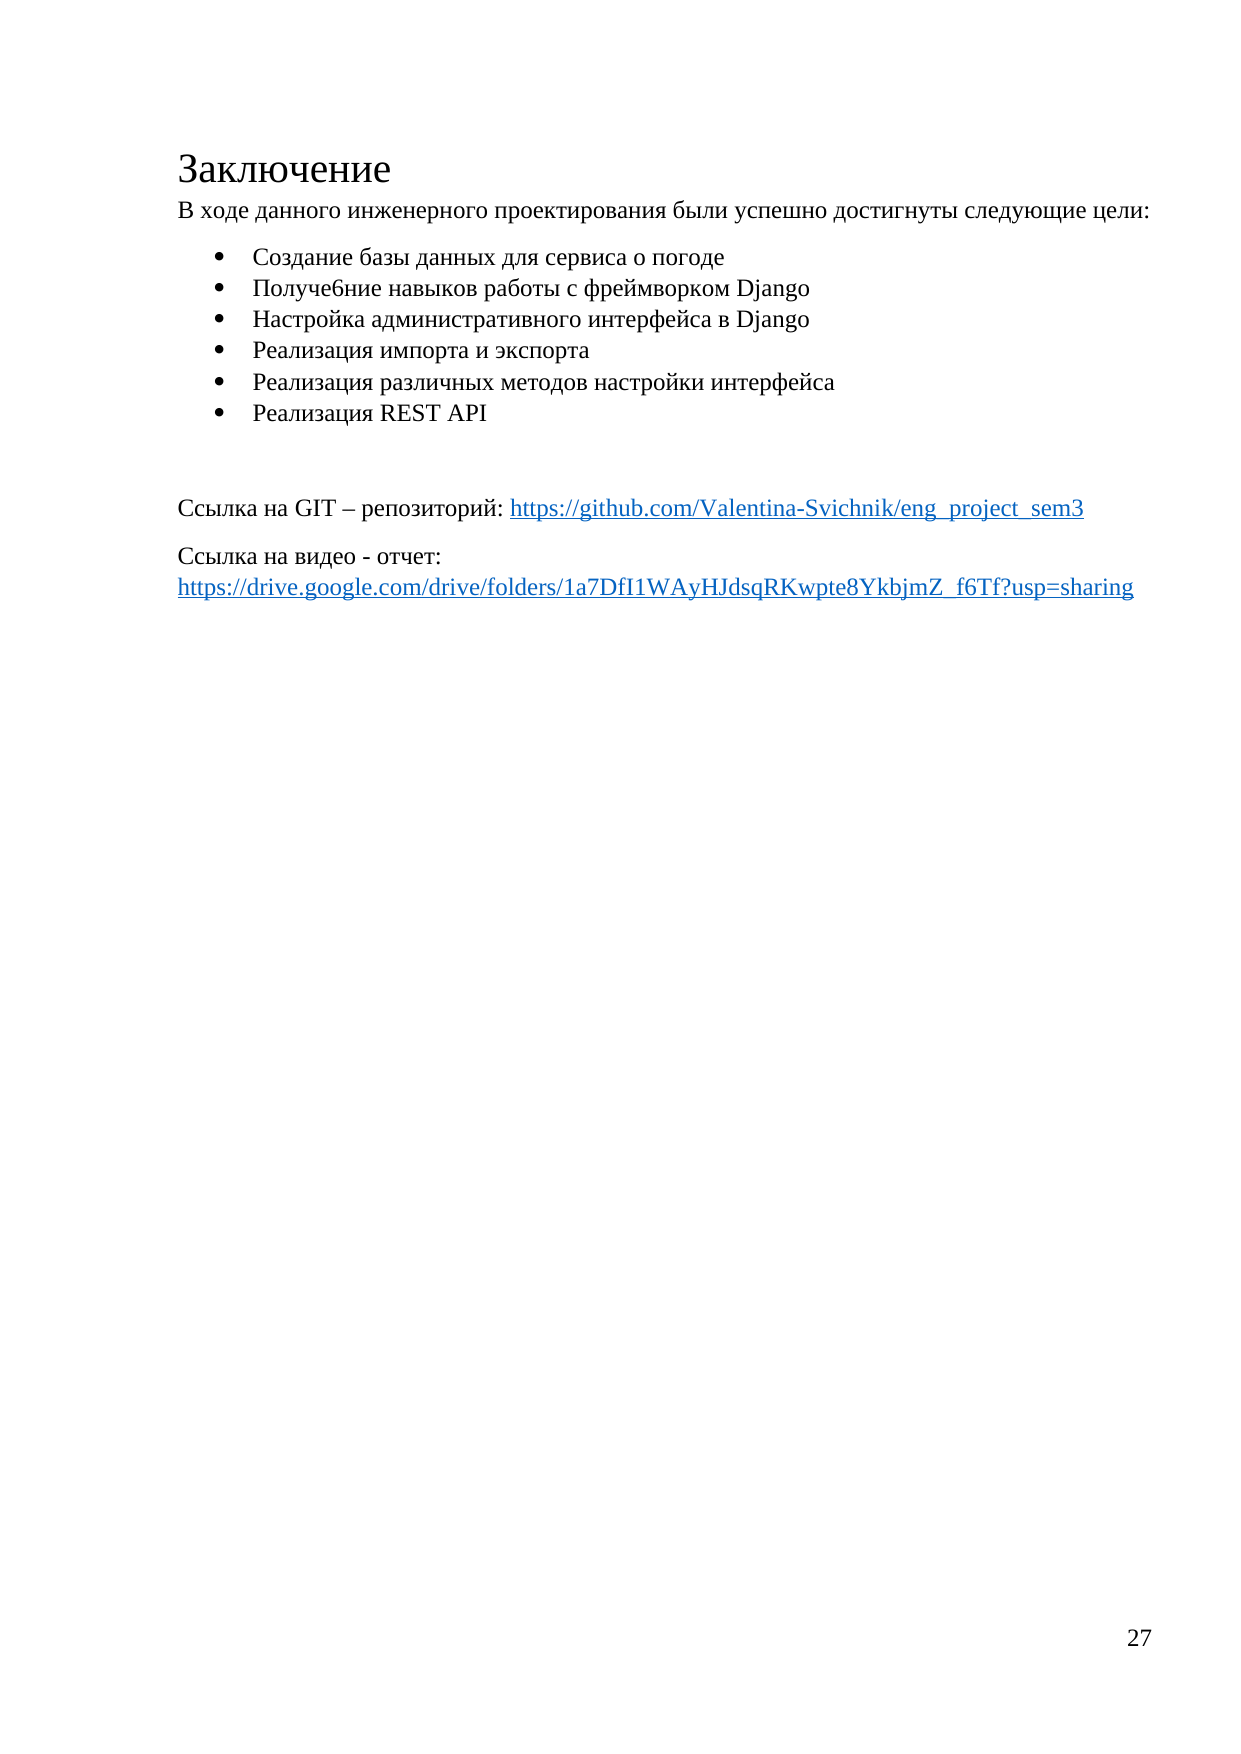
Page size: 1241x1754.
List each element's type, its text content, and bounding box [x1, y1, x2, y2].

text Ссылка на GIT – репозиторий: https://github.com/Valentina-Svichnik/eng_project_sem3 [177, 493, 1152, 522]
list Реализация различных методов настройки интерфейса [215, 367, 1152, 395]
list Настройка административного интерфейса в Django [215, 304, 1152, 333]
text Ссылка на видео - отчет: https://drive.google.com/drive/folders/1a7DfI1WAyHJdsqRKwpte8YkbjmZ_f6Tf?usp=sharing [177, 541, 1152, 601]
list Создание базы данных для сервиса о погоде [215, 242, 1152, 271]
subtitle Заключение [177, 143, 1152, 191]
list Реализация REST API [215, 398, 1152, 426]
list Реализация импорта и экспорта [215, 336, 1152, 364]
list Получе6ние навыков работы с фреймворком Django [215, 273, 1152, 302]
text В ходе данного инженерного проектирования были успешно достигнуты следующие цели: [177, 195, 1152, 223]
